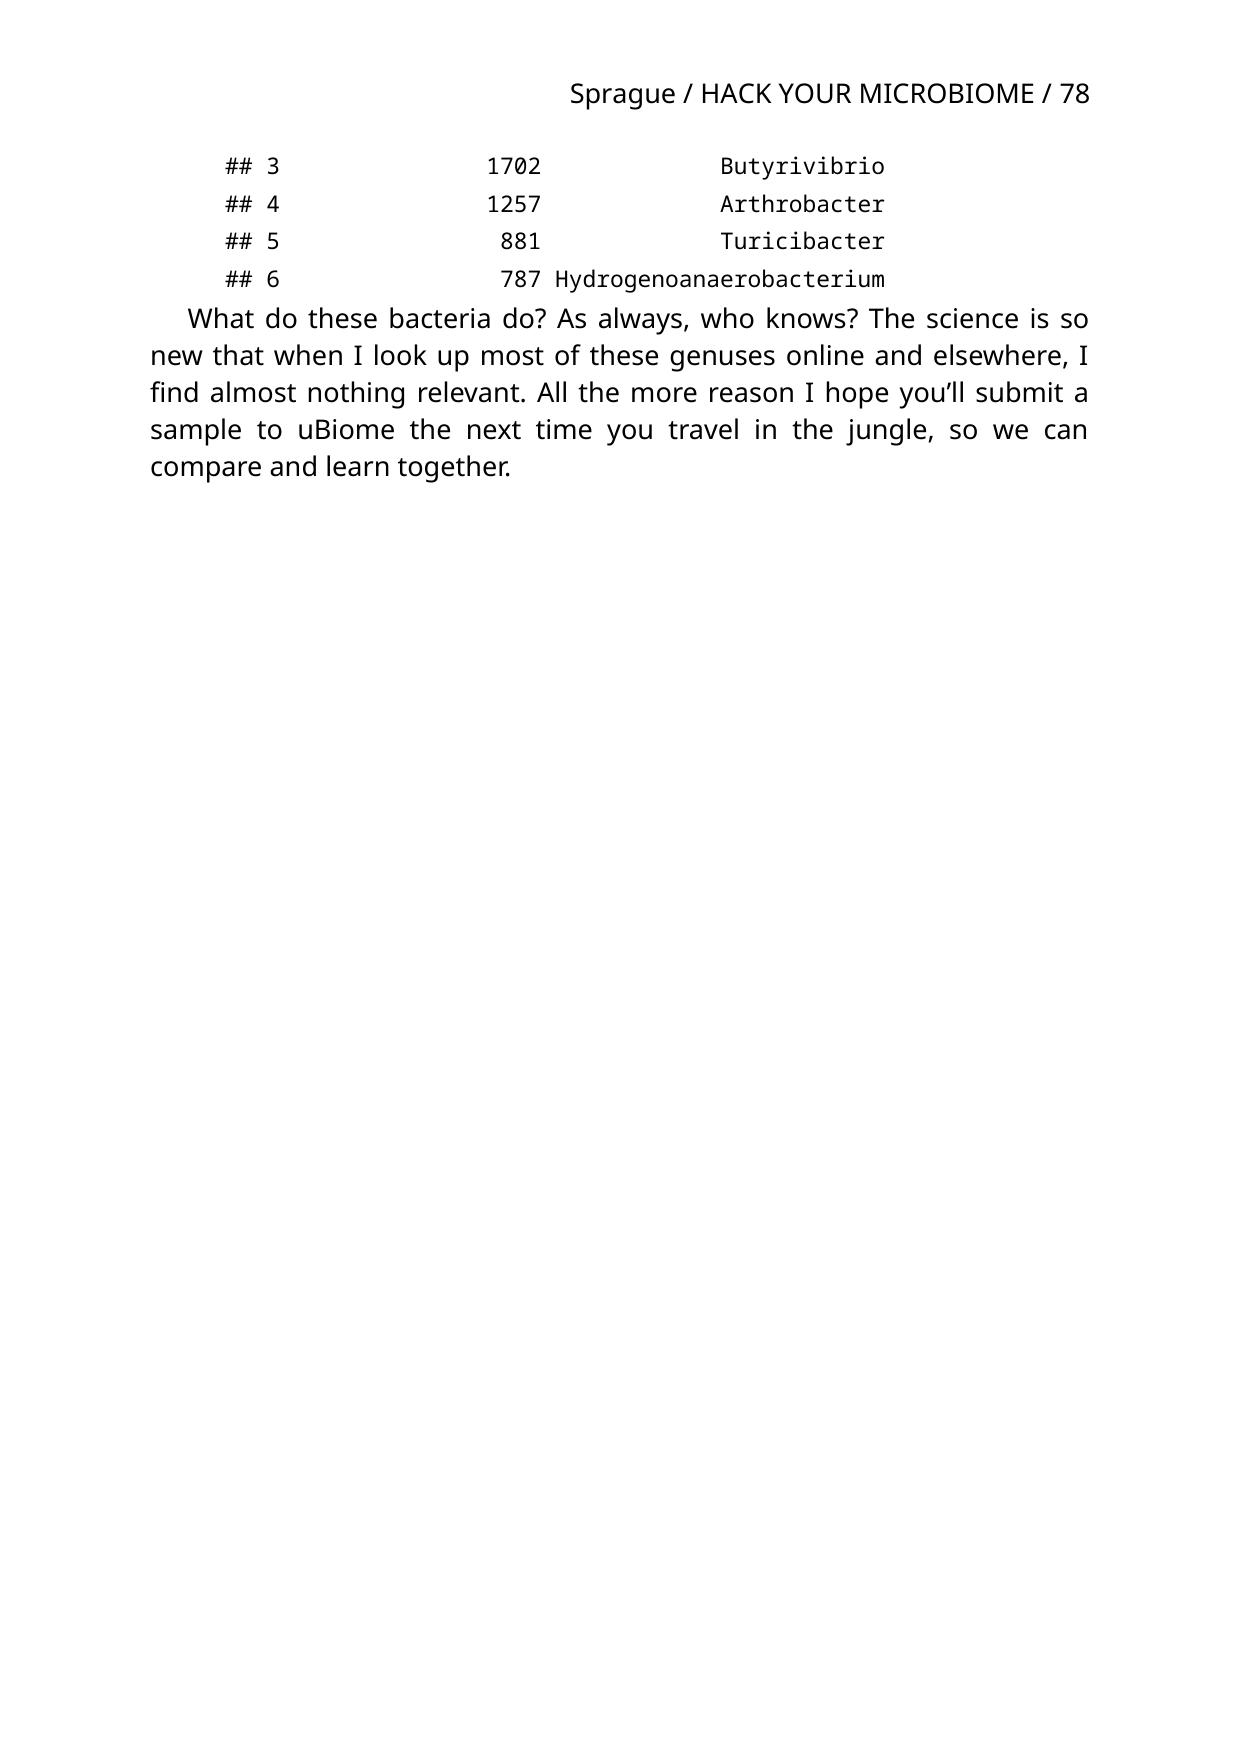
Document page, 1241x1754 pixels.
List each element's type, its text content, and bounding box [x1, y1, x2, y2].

text What do these bacteria do? As always, who knows? The science is so new that when I look up most of these genuses online and elsewhere, I find almost nothing relevant. All the more reason I hope you’ll submit a sample to uBiome the next time you travel in the jungle, so we can compare and learn together. [150, 300, 1090, 484]
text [225, 150, 1090, 294]
